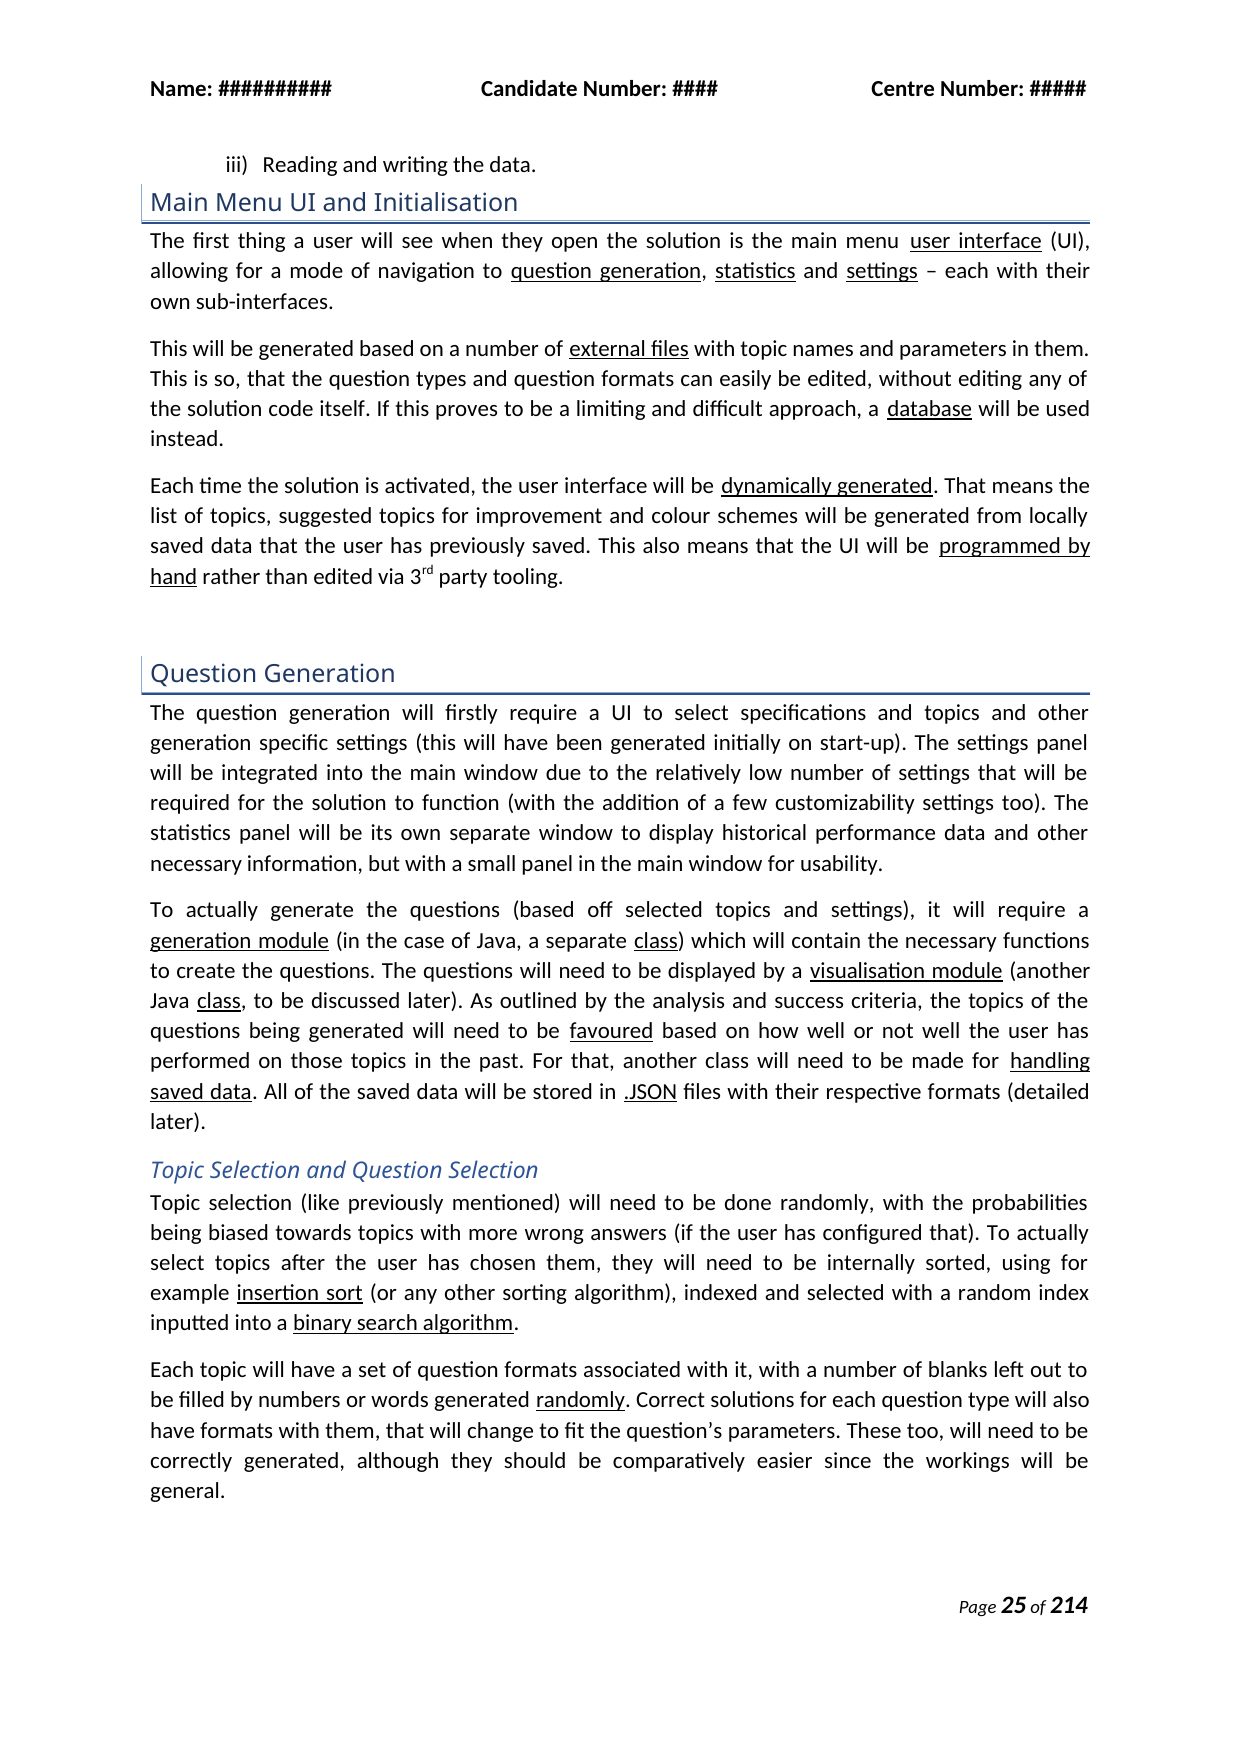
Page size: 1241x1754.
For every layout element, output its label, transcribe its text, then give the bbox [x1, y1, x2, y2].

text Each time the solution is activated, the user interface will be dynamically generated. That means the list of topics, suggested topics for improvement and colour schemes will be generated from locally saved data that the user has previously saved. This also means that the UI will be programmed by hand rather than edited via 3rd party tooling. [150, 471, 1090, 590]
text The question generation will firstly require a UI to select specifications and topics and other generation specific settings (this will have been generated initially on start-up). The settings panel will be integrated into the main window due to the relatively low number of settings that will be required for the solution to function (with the addition of a few customizability settings too). The statistics panel will be its own separate window to display historical performance data and other necessary information, but with a small panel in the main window for usability. [150, 698, 1090, 877]
text To actually generate the questions (based off selected topics and settings), it will require a generation module (in the case of Java, a separate class) which will contain the necessary functions to create the questions. The questions will need to be displayed by a visualisation module (another Java class, to be discussed later). As outlined by the analysis and success criteria, the topics of the questions being generated will need to be favoured based on how well or not well the user has performed on those topics in the past. For that, another class will need to be made for handling saved data. All of the saved data will be stored in .JSON files with their respective formats (detailed later). [150, 896, 1090, 1135]
list Reading and writing the data. [225, 150, 1090, 178]
subtitle Main Menu UI and Initialisation [142, 184, 1090, 220]
text Topic selection (like previously mentioned) will need to be done randomly, with the probabilities being biased towards topics with more wrong answers (if the user has configured that). To actually select topics after the user has chosen them, they will need to be internally sorted, using for example insertion sort (or any other sorting algorithm), indexed and selected with a random index inputted into a binary search algorithm. [150, 1188, 1090, 1337]
subtitle Question Generation [142, 656, 1090, 692]
text Each topic will have a set of question formats associated with it, with a number of blanks left out to be filled by numbers or words generated randomly. Correct solutions for each question type will also have formats with them, that will change to fit the question’s parameters. These too, will need to be correctly generated, although they should be comparatively easier since the workings will be general. [150, 1355, 1090, 1504]
text The first thing a user will see when they open the solution is the main menu user interface (UI), allowing for a mode of navigation to question generation, statistics and settings – each with their own sub-interfaces. [150, 226, 1090, 315]
subtitle Topic Selection and Question Selection [150, 1154, 1090, 1185]
text This will be generated based on a number of external files with topic names and parameters in them. This is so, that the question types and question formats can easily be edited, without editing any of the solution code itself. If this proves to be a limiting and difficult approach, a database will be used instead. [150, 334, 1090, 452]
